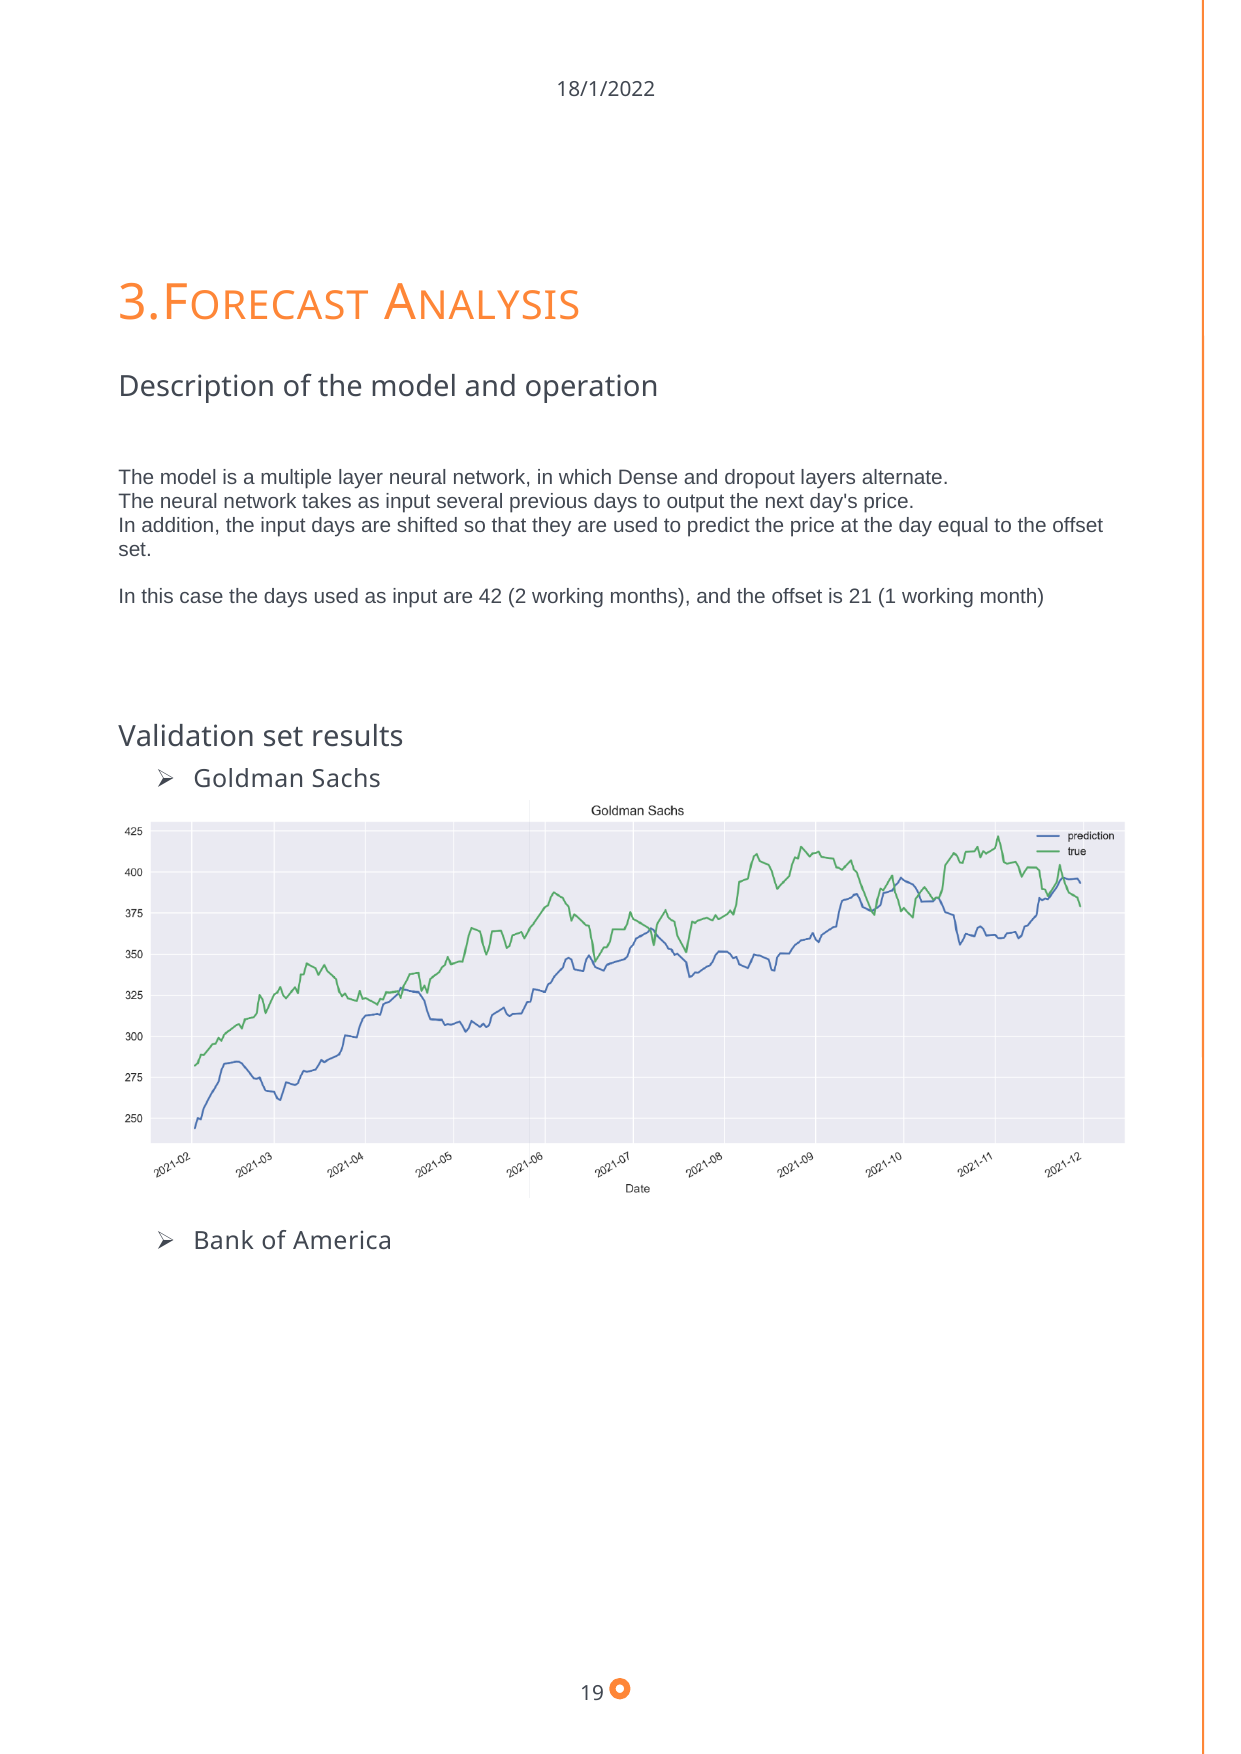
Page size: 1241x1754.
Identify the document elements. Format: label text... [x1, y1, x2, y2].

title 3.Forecast Analysis [118, 266, 1122, 334]
text In this case the days used as input are 42 (2 working months), and the offset is 21 (1 working month) [118, 584, 1122, 608]
subtitle Goldman Sachs [156, 761, 1122, 795]
text In addition, the input days are shifted so that they are used to predict the price at the day equal to the offset set. [118, 512, 1122, 560]
text The model is a multiple layer neural network, in which Dense and dropout layers alternate. [118, 464, 1122, 488]
text The neural network takes as input several previous days to output the next day's price. [118, 488, 1122, 512]
subtitle Bank of America [156, 1222, 1122, 1256]
subtitle Validation set results [118, 715, 1122, 755]
picture [118, 800, 1130, 1198]
subtitle Description of the model and operation [118, 365, 1122, 405]
